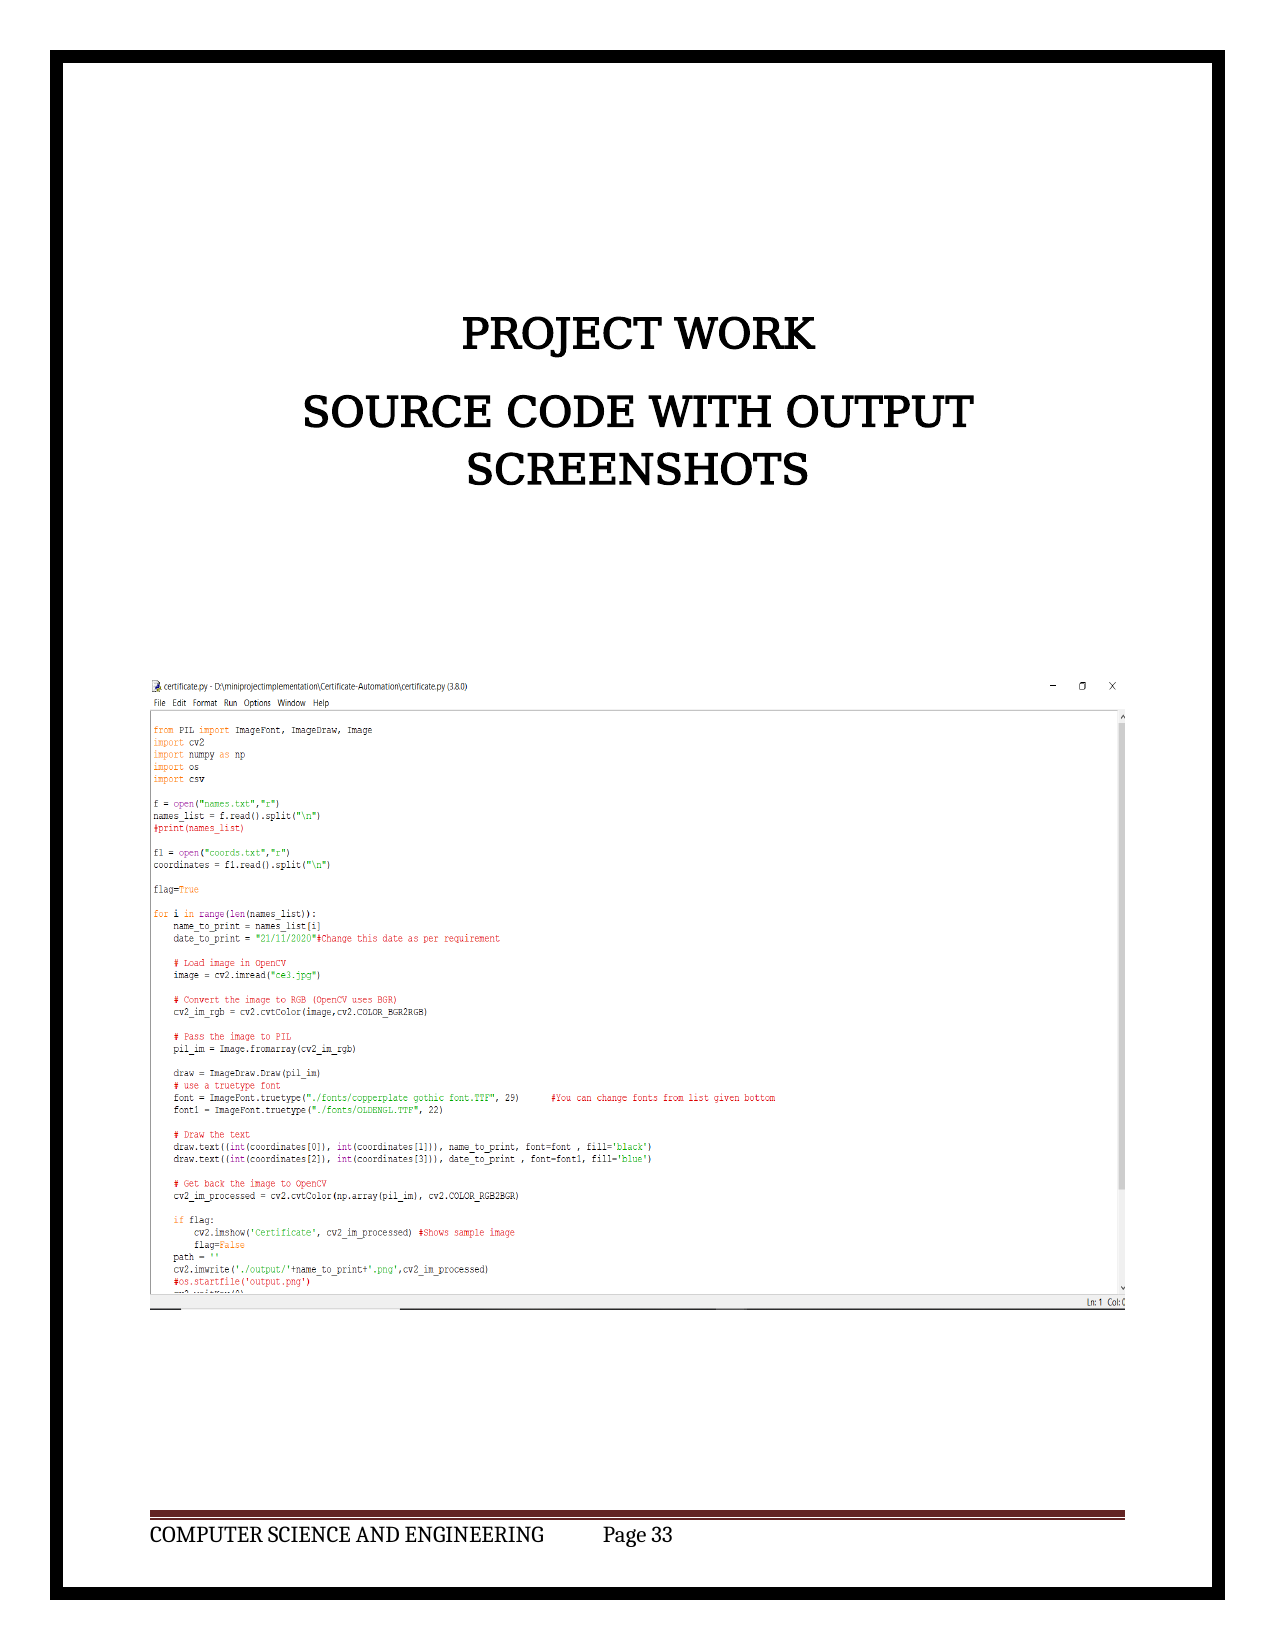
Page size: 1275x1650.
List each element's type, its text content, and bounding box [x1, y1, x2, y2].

picture [150, 677, 1125, 1310]
text PROJECT WORK [150, 307, 1125, 357]
text SOURCE CODE WITH OUTPUT SCREENSHOTS [150, 385, 1125, 492]
